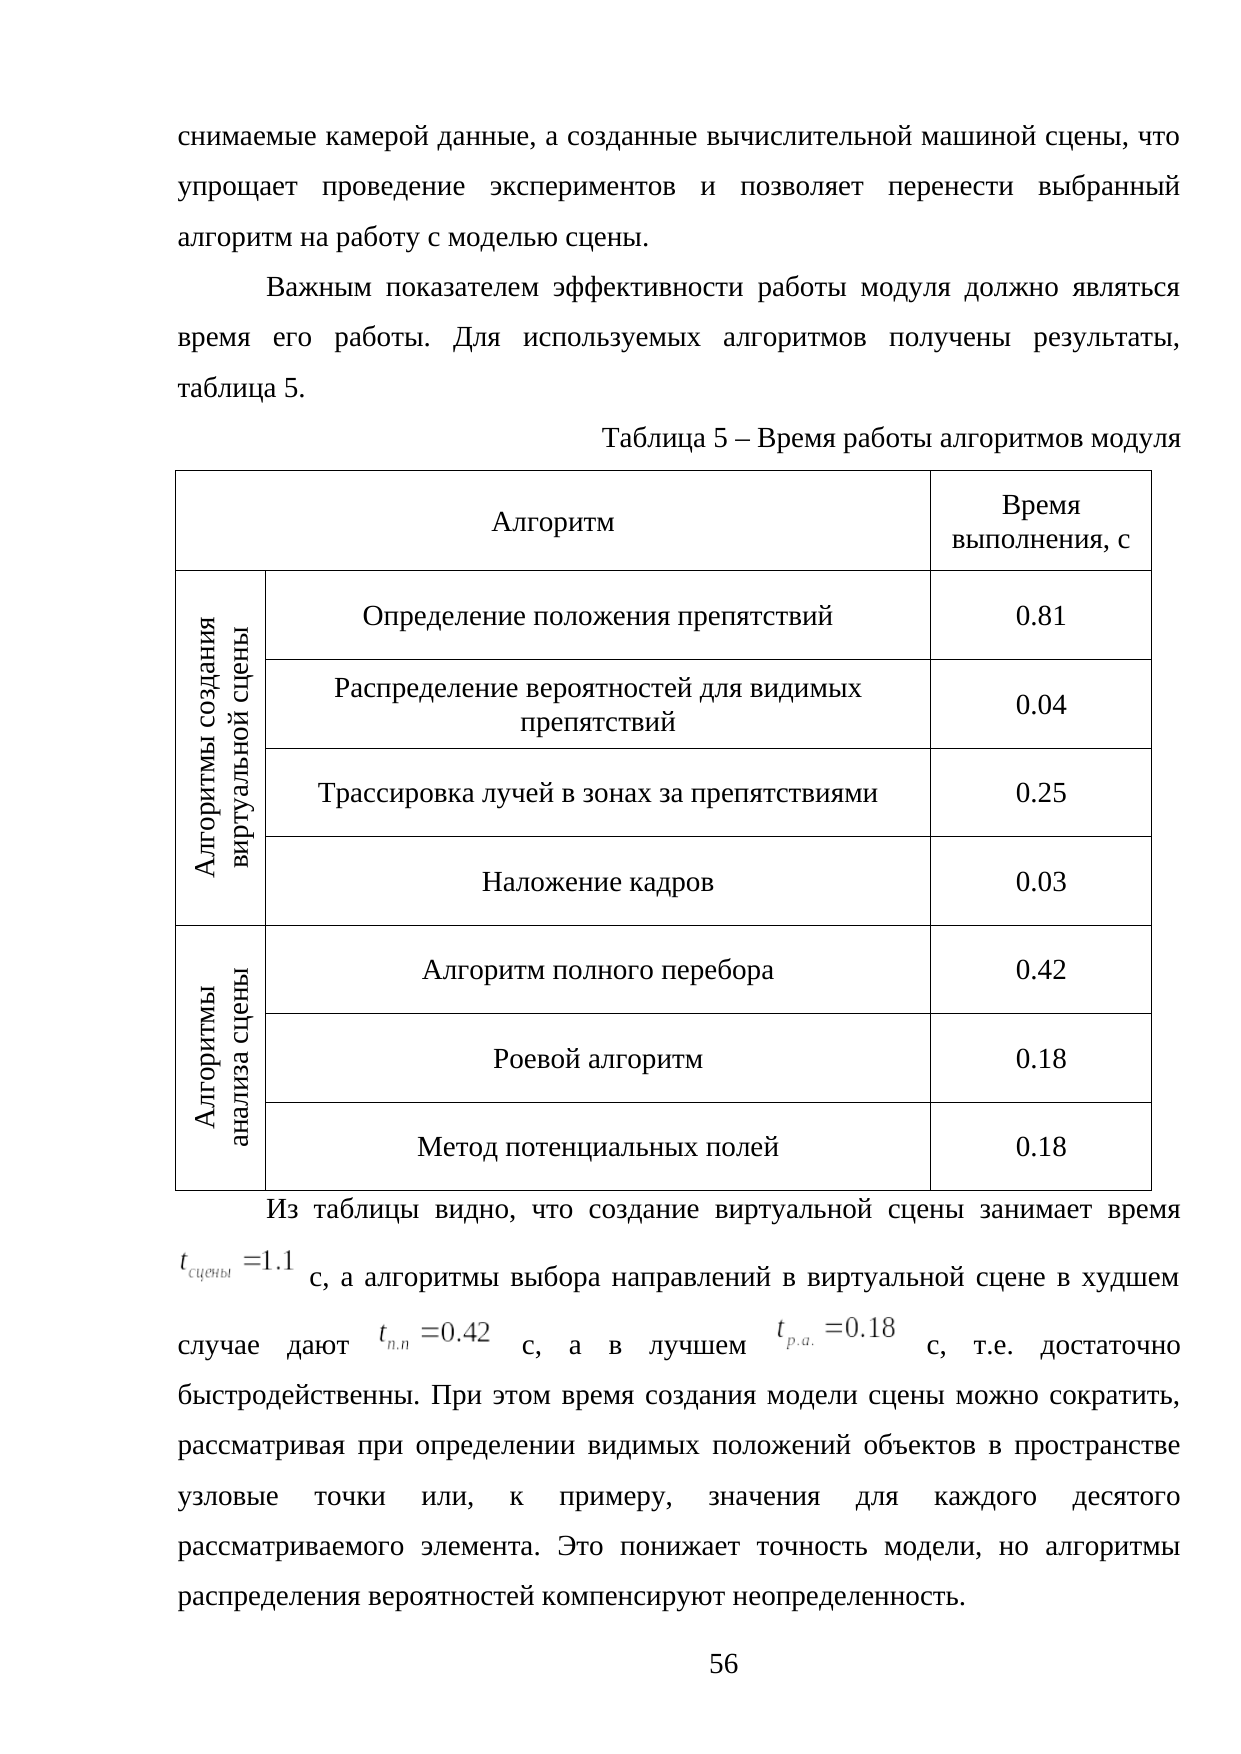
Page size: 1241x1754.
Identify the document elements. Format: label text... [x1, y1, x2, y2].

table_cell 0.04 [931, 660, 1151, 747]
text Из таблицы видно, что создание виртуальной сцены занимает время с, а алгоритмы выбора направлений в виртуальной сцене в худшем случае дают с, а в лучшем с, т.е. достаточно быстродейственны. При этом время создания модели сцены можно сократить, рассматривая при определении видимых положений объектов в пространстве узловые точки или, к примеру, значения для каждого десятого рассматриваемого элемента. Это понижает точность модели, но алгоритмы распределения вероятностей компенсируют неопределенность. [177, 1191, 1181, 1612]
table_cell Наложение кадров [266, 837, 930, 924]
table_cell Алгоритмы создания виртуальной сцены [176, 571, 265, 924]
table_cell Роевой алгоритм [266, 1014, 930, 1102]
table_cell Определение положения препятствий [266, 571, 930, 659]
table_cell 0.18 [931, 1103, 1151, 1190]
text Важным показателем эффективности работы модуля должно являться время его работы. Для используемых алгоритмов получены результаты, таблица 5. [177, 269, 1181, 403]
table_cell Алгоритмы анализа сцены [176, 926, 265, 1190]
table_cell 0.81 [931, 571, 1151, 659]
table_cell Метод потенциальных полей [266, 1103, 930, 1190]
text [177, 118, 1181, 252]
table_cell 0.18 [931, 1014, 1151, 1102]
table_header Время выполнения, с [931, 471, 1151, 570]
table_cell Распределение вероятностей для видимых препятствий [266, 660, 930, 747]
text Таблица 5 – Время работы алгоритмов модуля [177, 420, 1181, 453]
table_header Алгоритм [176, 471, 930, 570]
table_cell 0.42 [931, 926, 1151, 1013]
table_cell 0.03 [931, 837, 1151, 924]
table_cell Трассировка лучей в зонах за препятствиями [266, 749, 930, 836]
table_cell 0.25 [931, 749, 1151, 836]
table_cell Алгоритм полного перебора [266, 926, 930, 1013]
